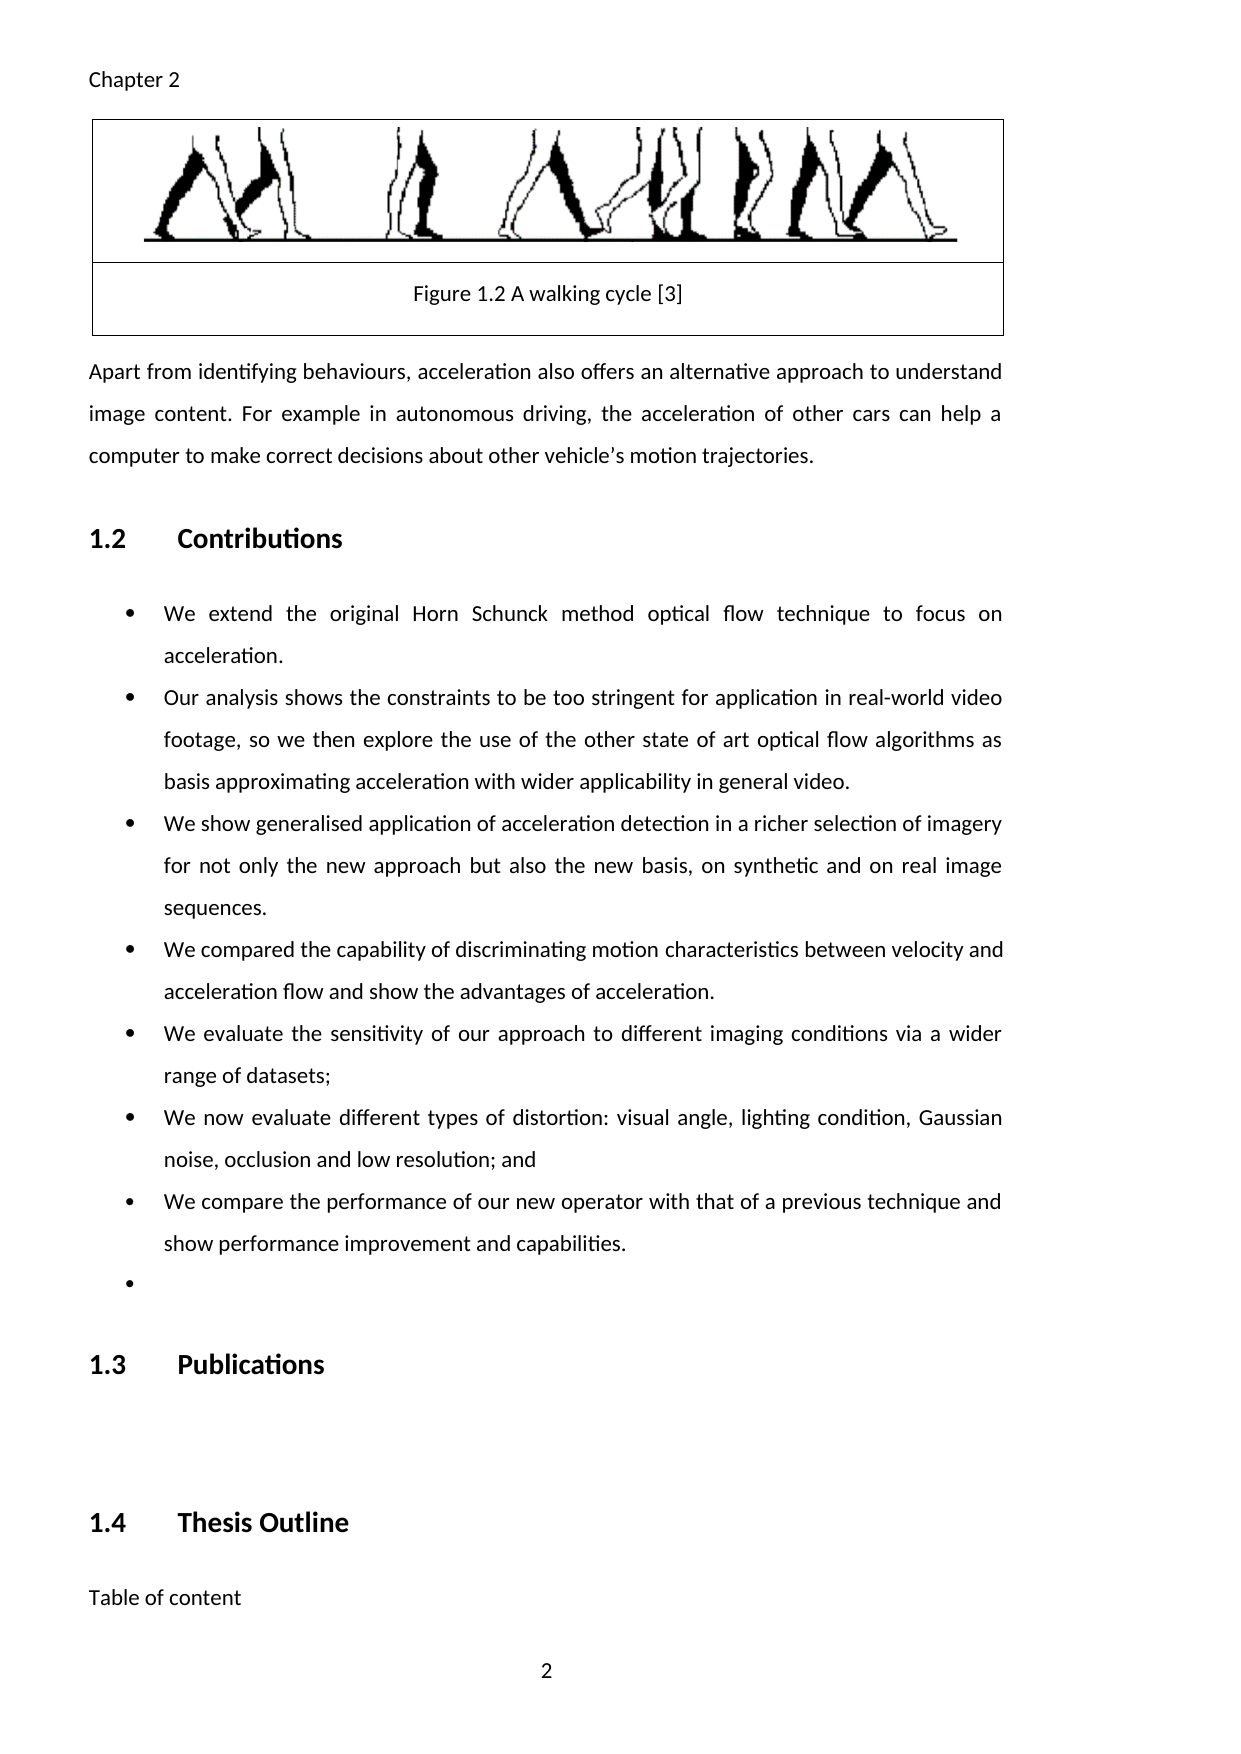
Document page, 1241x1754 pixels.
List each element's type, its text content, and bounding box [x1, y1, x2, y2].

list We now evaluate different types of distortion: visual angle, lighting condition, Gaussian noise, occlusion and low resolution; and [126, 1103, 1004, 1173]
text Apart from identifying behaviours, acceleration also offers an alternative approach to understand image content. For example in autonomous driving, the acceleration of other cars can help a computer to make correct decisions about other vehicle’s motion trajectories. [89, 357, 1004, 469]
subtitle Thesis Outline [89, 1504, 1004, 1540]
text Table of content [89, 1583, 1004, 1611]
list We extend the original Horn Schunck method optical flow technique to focus on acceleration. [126, 599, 1004, 669]
subtitle Contributions [89, 521, 1004, 556]
subtitle Publications [89, 1346, 1004, 1382]
list We compared the capability of discriminating motion characteristics between velocity and acceleration flow and show the advantages of acceleration. [126, 935, 1004, 1005]
table_header [93, 120, 1003, 262]
list We show generalised application of acceleration detection in a richer selection of imagery for not only the new approach but also the new basis, on synthetic and on real image sequences. [126, 809, 1004, 921]
list Our analysis shows the constraints to be too stringent for application in real-world video footage, so we then explore the use of the other state of art optical flow algorithms as basis approximating acceleration with wider applicability in general video. [126, 683, 1004, 795]
picture [138, 127, 958, 242]
list We compare the performance of our new operator with that of a previous technique and show performance improvement and capabilities. [126, 1187, 1004, 1257]
list We evaluate the sensitivity of our approach to different imaging conditions via a wider range of datasets; [126, 1019, 1004, 1089]
